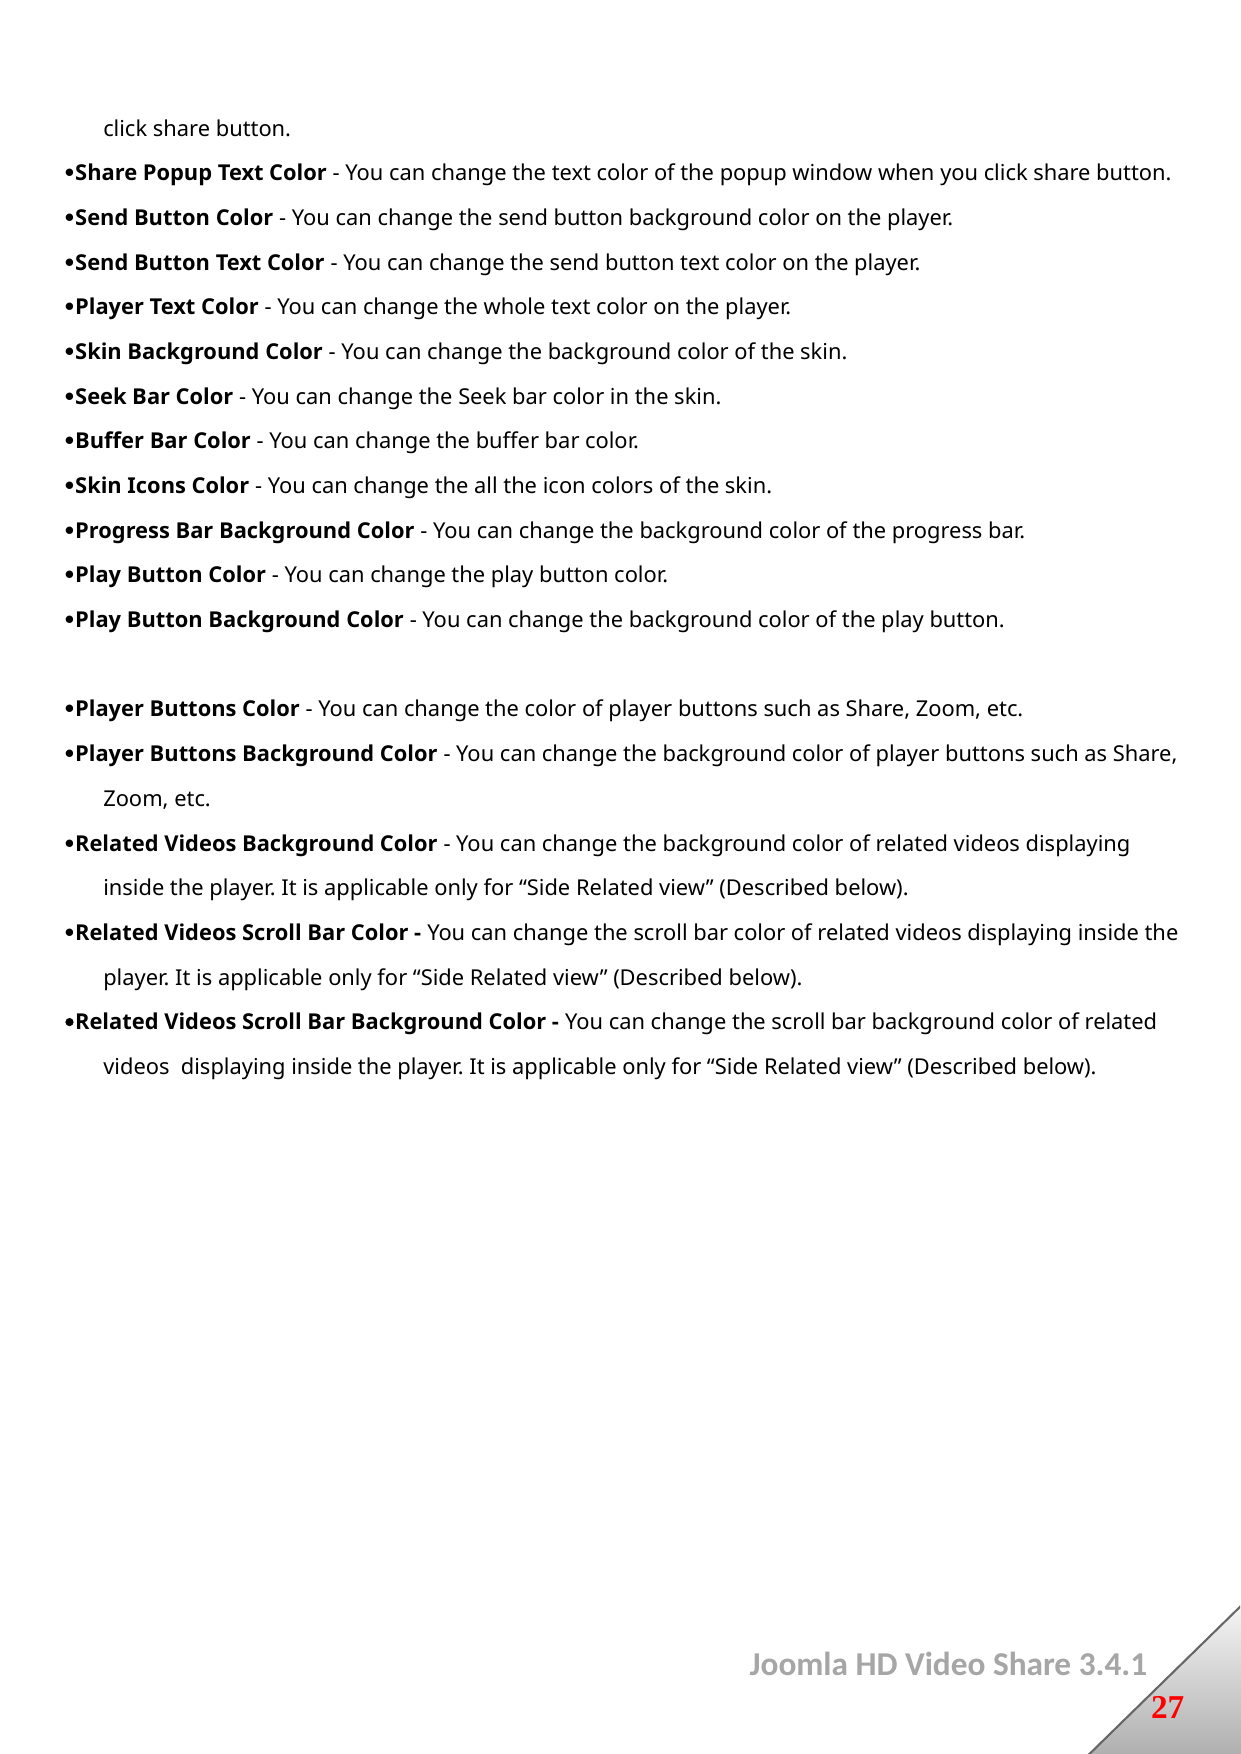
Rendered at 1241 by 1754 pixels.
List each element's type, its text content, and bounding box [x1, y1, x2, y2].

list Share Popup Text Color - You can change the text color of the popup window when you click share button. [66, 157, 1181, 187]
list Player Buttons Background Color - You can change the background color of player buttons such as Share, Zoom, etc. [66, 738, 1181, 813]
list Play Button Background Color - You can change the background color of the play button. [66, 604, 1181, 634]
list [66, 112, 1181, 142]
list Send Button Text Color - You can change the send button text color on the player. [66, 247, 1181, 276]
list Buffer Bar Color - You can change the buffer bar color. [66, 425, 1181, 455]
list Seek Bar Color - You can change the Seek bar color in the skin. [66, 381, 1181, 410]
list Progress Bar Background Color - You can change the background color of the progress bar. [66, 515, 1181, 544]
list Skin Background Color - You can change the background color of the skin. [66, 336, 1181, 366]
list Related Videos Background Color - You can change the background color of related videos displaying inside the player. It is applicable only for “Side Related view” (Described below). [66, 827, 1181, 902]
list Skin Icons Color - You can change the all the icon colors of the skin. [66, 470, 1181, 500]
list Player Buttons Color - You can change the color of player buttons such as Share, Zoom, etc. [66, 693, 1181, 723]
list Send Button Color - You can change the send button background color on the player. [66, 202, 1181, 232]
list Player Text Color - You can change the whole text color on the player. [66, 291, 1181, 321]
list Related Videos Scroll Bar Color - You can change the scroll bar color of related videos displaying inside the player. It is applicable only for “Side Related view” (Described below). [66, 917, 1181, 991]
list Play Button Color - You can change the play button color. [66, 559, 1181, 589]
list Related Videos Scroll Bar Background Color - You can change the scroll bar background color of related videos displaying inside the player. It is applicable only for “Side Related view” (Described below). [66, 1006, 1181, 1081]
